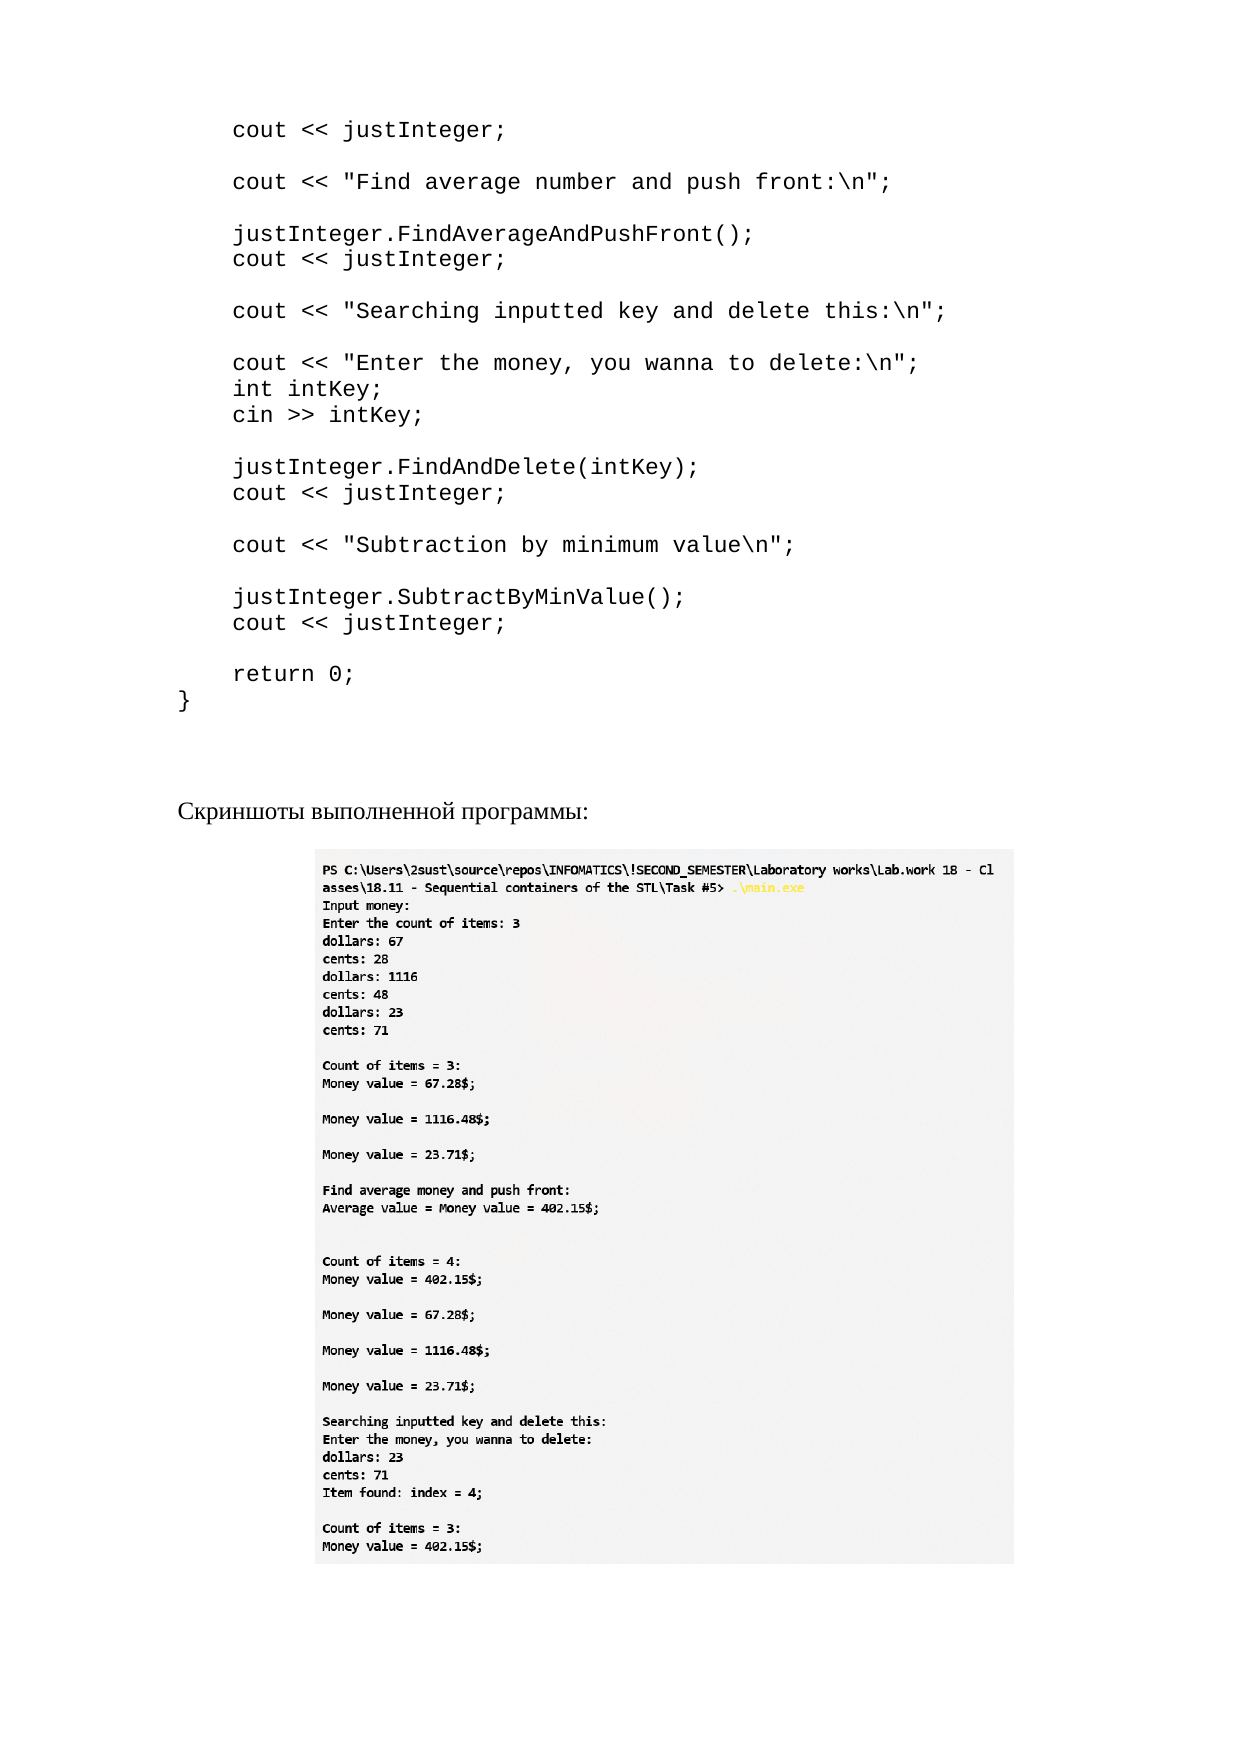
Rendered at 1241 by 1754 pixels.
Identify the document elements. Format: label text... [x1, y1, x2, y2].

text cout << "Subtraction by minimum value\n"; [177, 533, 1152, 559]
text cout << justInteger; [177, 118, 1152, 144]
text cout << justInteger; [177, 481, 1152, 507]
text Скриншоты выполненной программы: [177, 796, 1152, 824]
text cout << justInteger; [177, 248, 1152, 274]
text int intKey; [177, 377, 1152, 403]
text justInteger.FindAndDelete(intKey); [177, 455, 1152, 481]
text justInteger.FindAverageAndPushFront(); [177, 222, 1152, 248]
text cout << "Enter the money, you wanna to delete:\n"; [177, 352, 1152, 377]
text justInteger.SubtractByMinValue(); [177, 585, 1152, 611]
text return 0; [177, 663, 1152, 689]
picture [314, 849, 1014, 1564]
text cout << "Searching inputted key and delete this:\n"; [177, 300, 1152, 326]
text } [177, 689, 1152, 715]
text cin >> intKey; [177, 403, 1152, 429]
text cout << "Find average number and push front:\n"; [177, 170, 1152, 196]
text cout << justInteger; [177, 611, 1152, 637]
